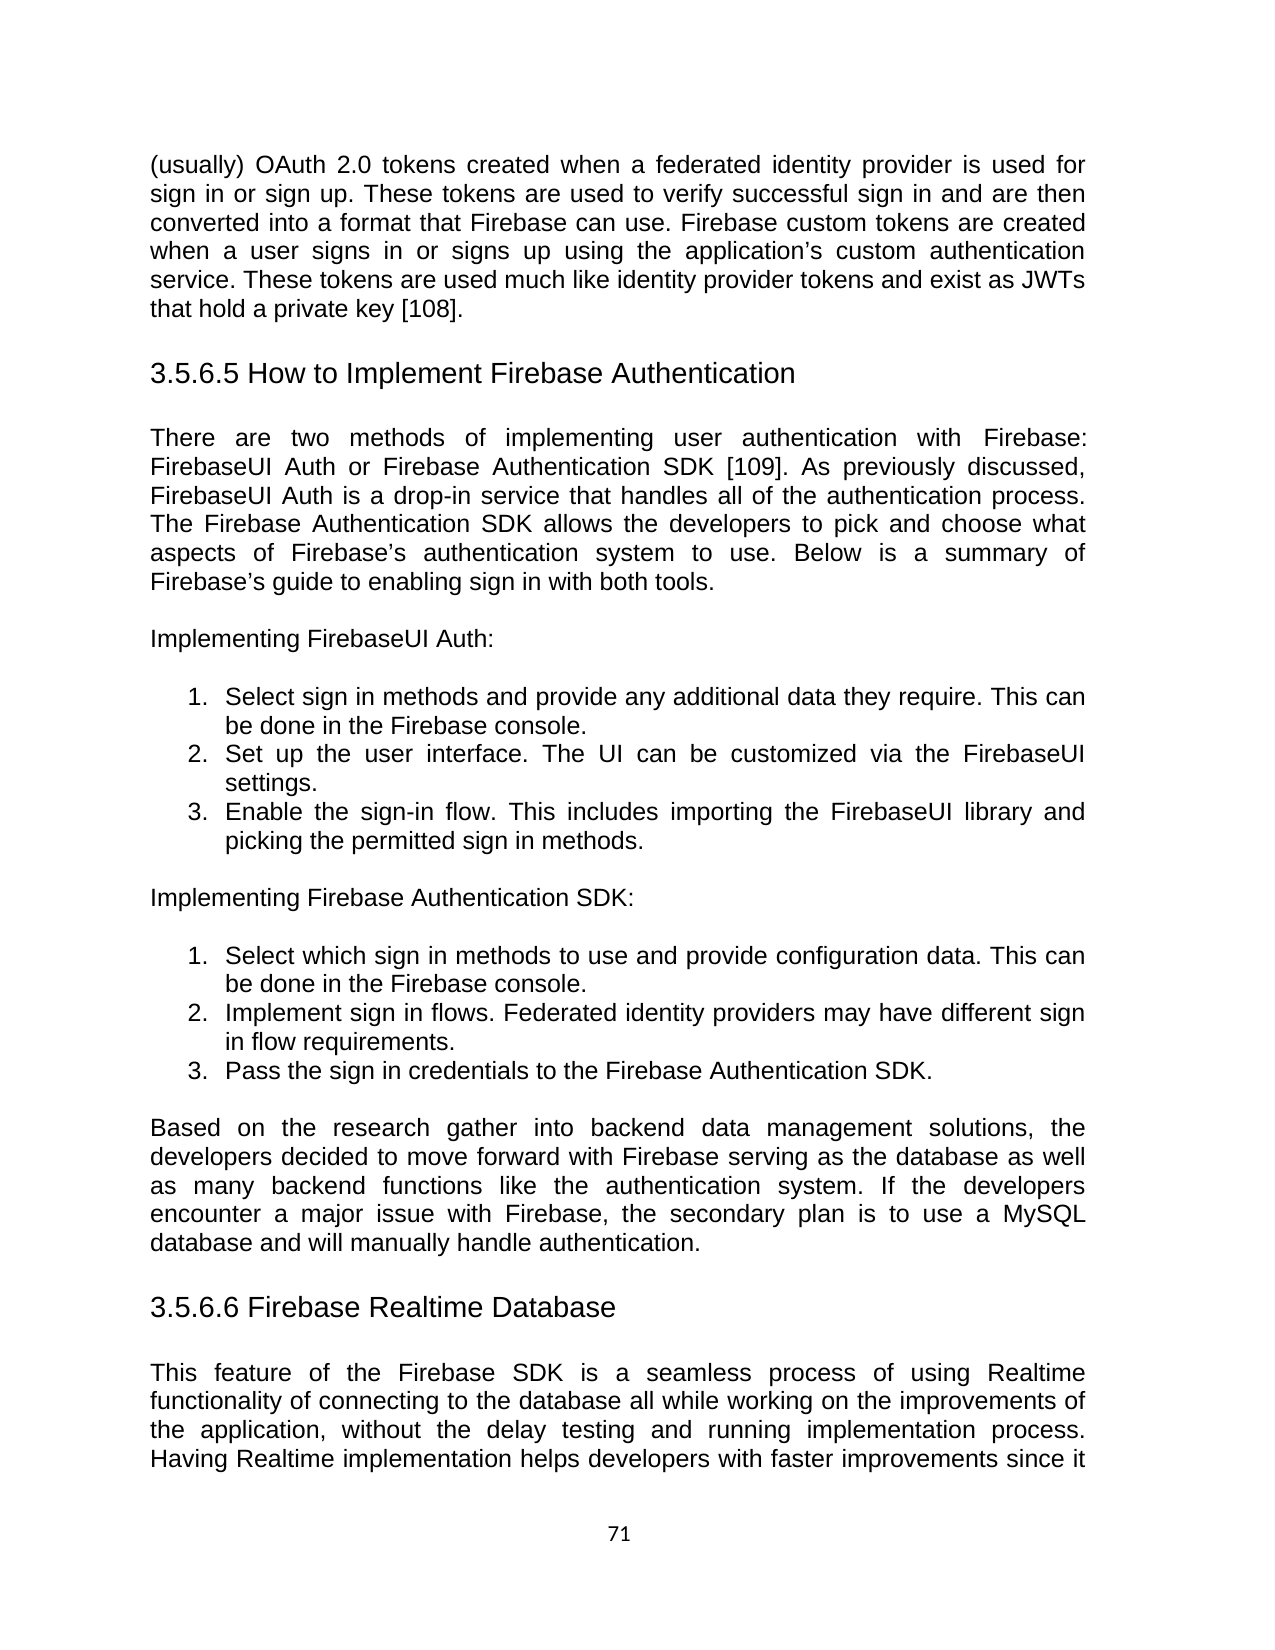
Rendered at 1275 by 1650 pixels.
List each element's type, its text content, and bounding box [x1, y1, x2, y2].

list Select sign in methods and provide any additional data they require. This can be done in the Firebase console. [187, 682, 1087, 739]
list Enable the sign-in flow. This includes importing the FirebaseUI library and picking the permitted sign in methods. [187, 797, 1087, 854]
text Implementing FirebaseUI Auth: [150, 624, 1087, 653]
text 3.5.6.5 How to Implement Firebase Authentication [150, 356, 1087, 389]
text There are two methods of implementing user authentication with Firebase: FirebaseUI Auth or Firebase Authentication SDK [109]. As previously discussed, FirebaseUI Auth is a drop-in service that handles all of the authentication process. The Firebase Authentication SDK allows the developers to pick and choose what aspects of Firebase’s authentication system to use. Below is a summary of Firebase’s guide to enabling sign in with both tools. [150, 423, 1087, 596]
list Pass the sign in credentials to the Firebase Authentication SDK. [187, 1056, 1087, 1084]
text 3.5.6.6 Firebase Realtime Database [150, 1290, 1087, 1324]
list Set up the user interface. The UI can be customized via the FirebaseUI settings. [187, 739, 1087, 797]
list Select which sign in methods to use and provide configuration data. This can be done in the Firebase console. [187, 941, 1087, 998]
text Implementing Firebase Authentication SDK: [150, 883, 1087, 912]
list Implement sign in flows. Federated identity providers may have different sign in flow requirements. [187, 998, 1087, 1056]
text Based on the research gather into backend data management solutions, the developers decided to move forward with Firebase serving as the database as well as many backend functions like the authentication system. If the developers encounter a major issue with Firebase, the secondary plan is to use a MySQL database and will manually handle authentication. [150, 1113, 1087, 1257]
